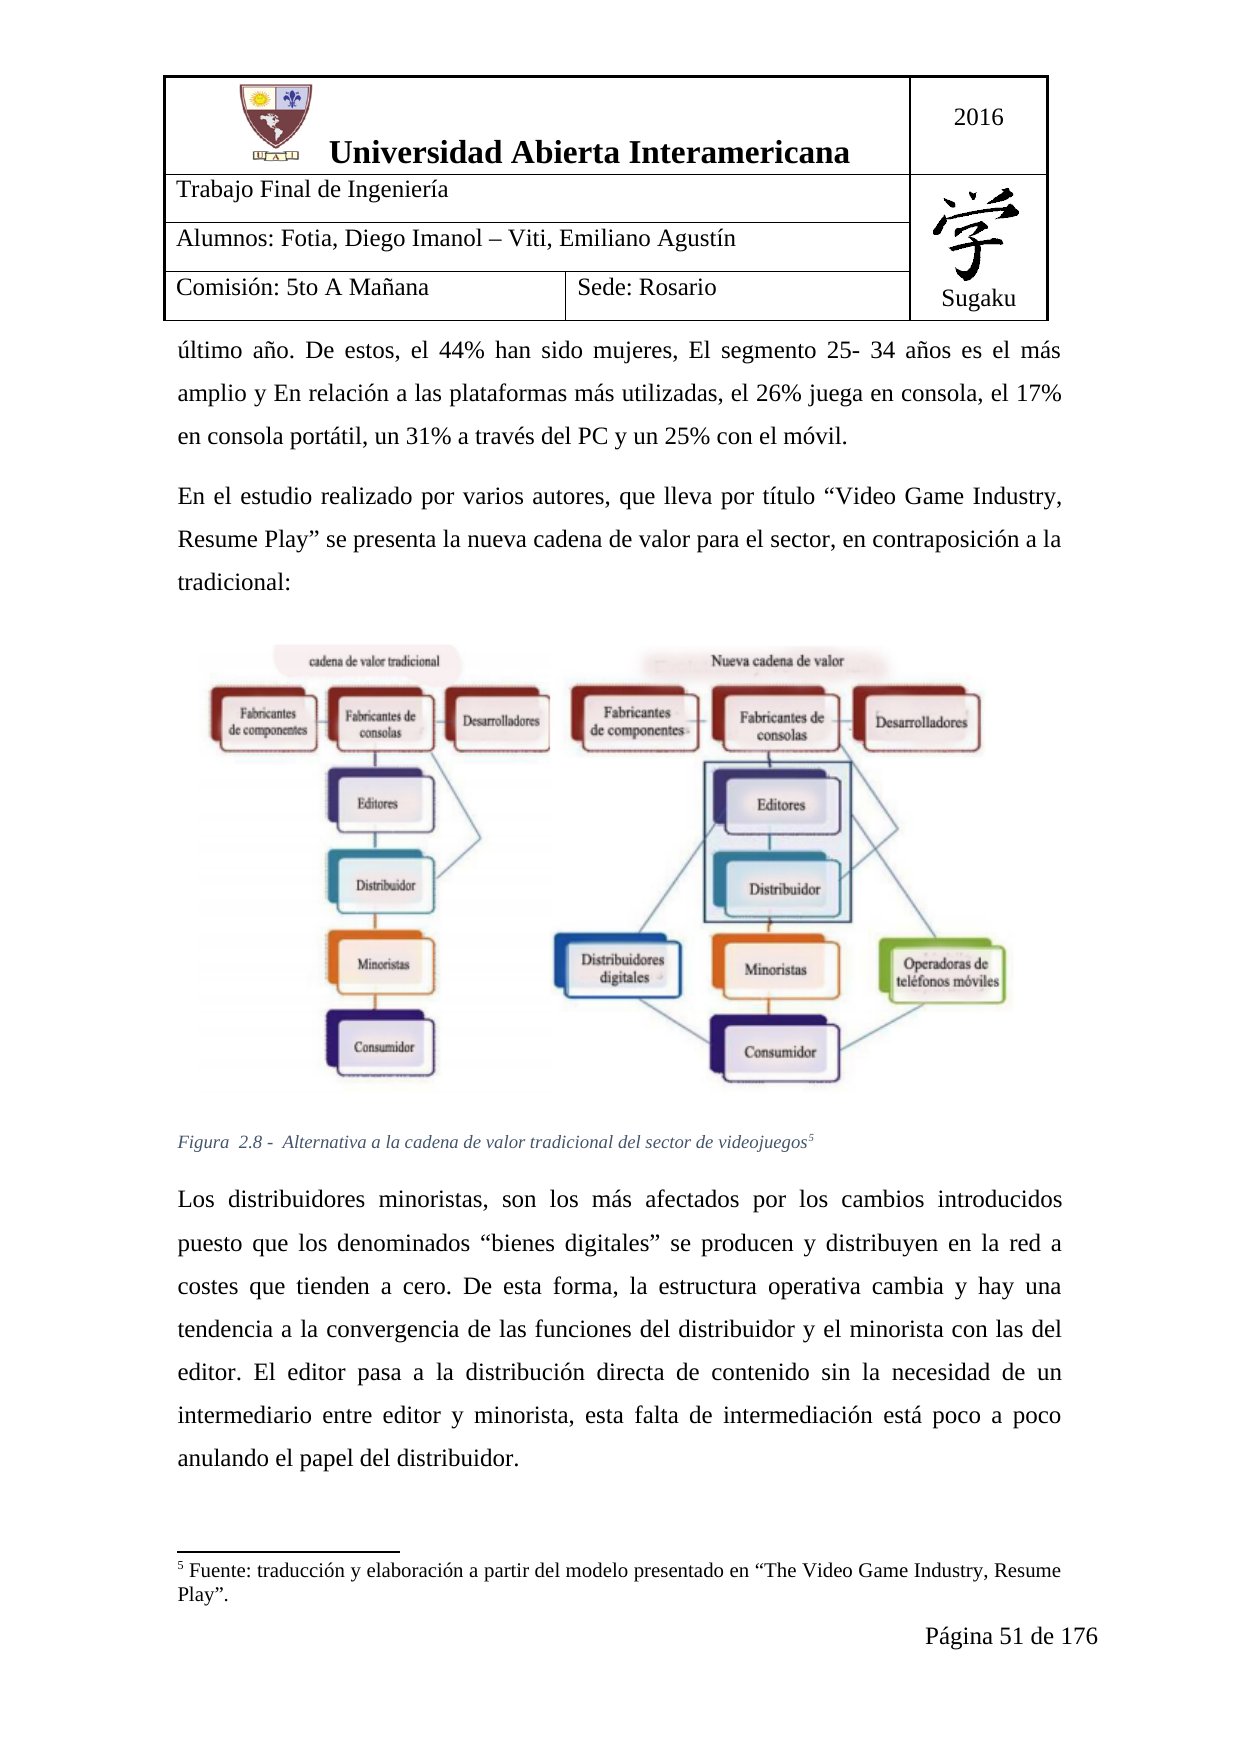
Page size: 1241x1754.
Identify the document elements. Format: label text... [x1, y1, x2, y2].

picture [177, 627, 1063, 1101]
text Figura 2.8 - Alternativa a la cadena de valor tradicional del sector de videojuegos [177, 1131, 1063, 1153]
picture [223, 78, 329, 164]
text Los distribuidores minoristas, son los más afectados por los cambios introducidos puesto que los denominados “bienes digitales” se producen y distribuyen en la red a costes que tienden a cero. De esta forma, la estructura operativa cambia y hay una tendencia a la convergencia de las funciones del distribuidor y el minorista con las del editor. El editor pasa a la distribución directa de contenido sin la necesidad de un intermediario entre editor y minorista, esta falta de intermediación está poco a poco anulando el papel del distribuidor. [177, 1184, 1063, 1472]
picture [927, 181, 1030, 284]
text En el estudio realizado por varios autores, que lleva por título “Video Game Industry, Resume Play” se presenta la nueva cadena de valor para el sector, en contraposición a la tradicional: [177, 481, 1063, 596]
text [177, 148, 1063, 450]
